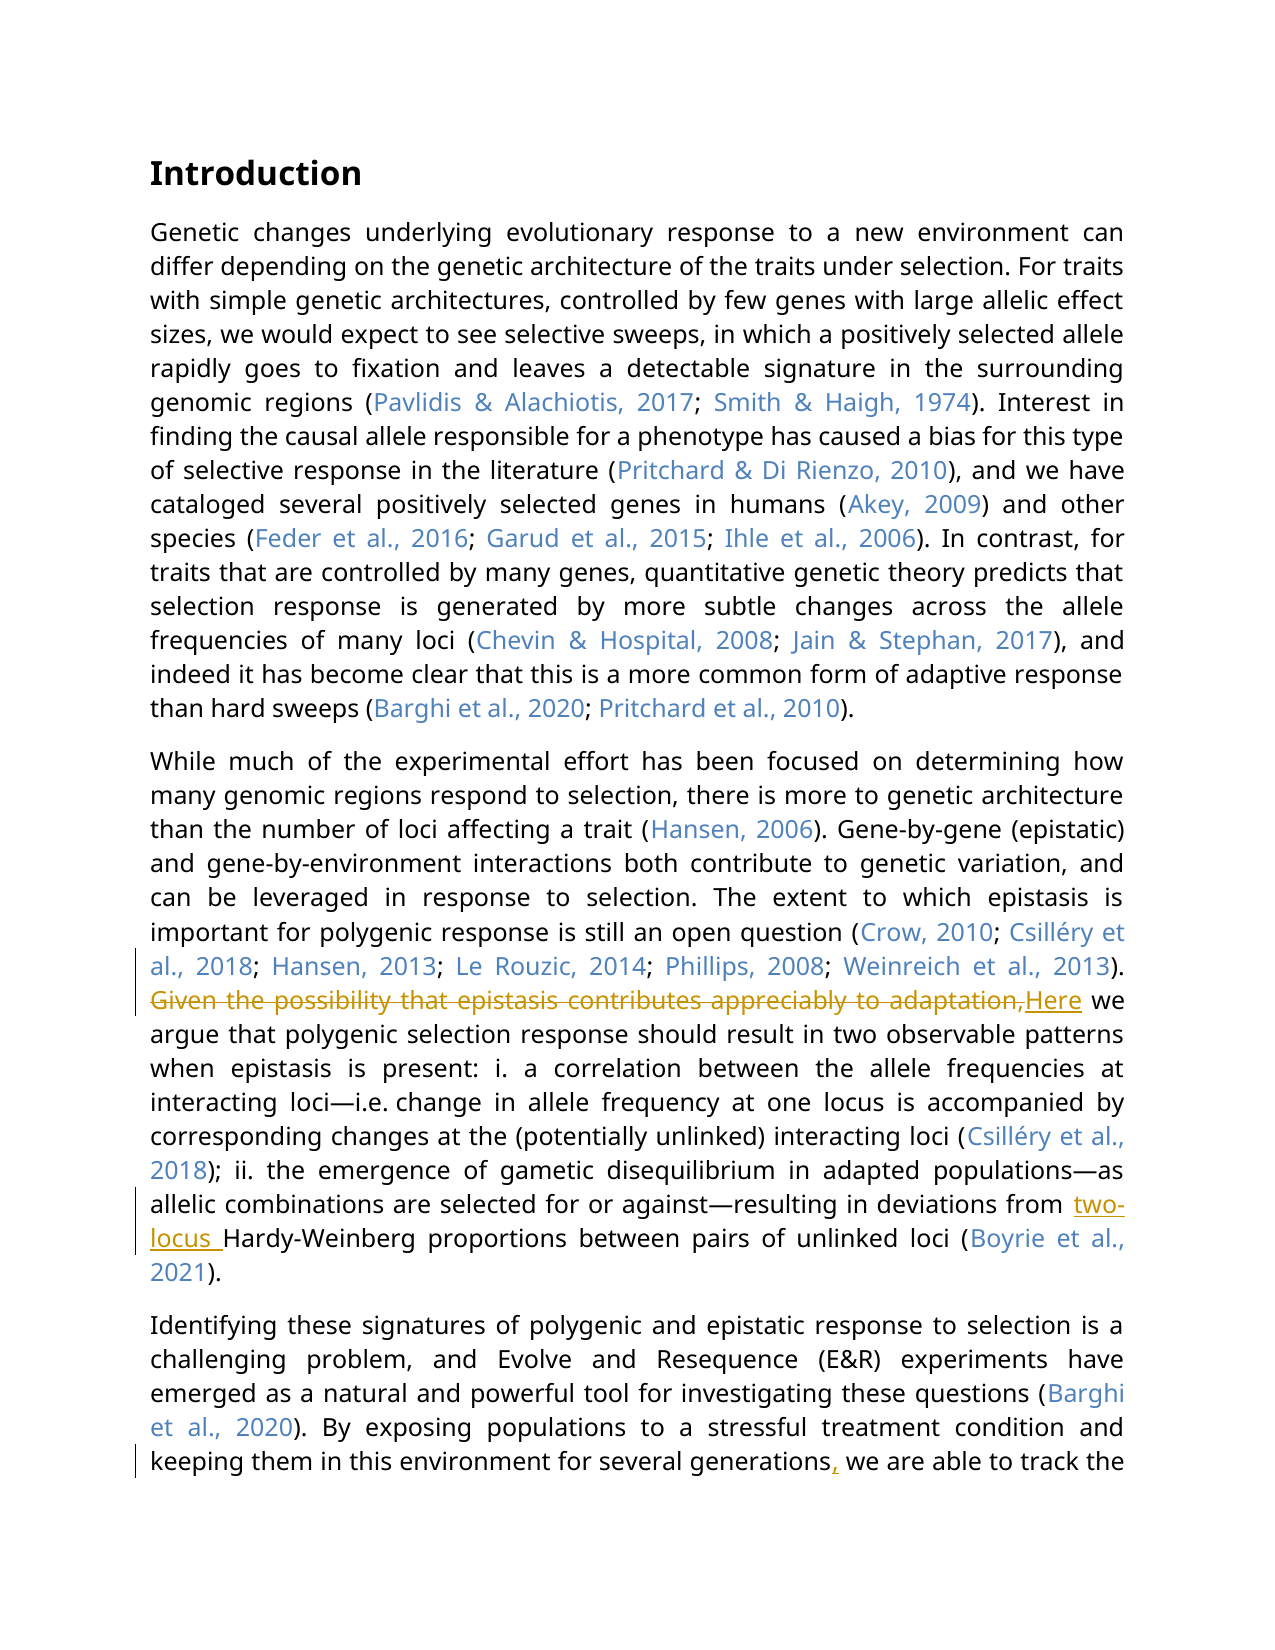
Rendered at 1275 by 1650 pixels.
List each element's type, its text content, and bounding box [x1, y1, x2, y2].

text Genetic changes underlying evolutionary response to a new environment can differ depending on the genetic architecture of the traits under selection. For traits with simple genetic architectures, controlled by few genes with large allelic effect sizes, we would expect to see selective sweeps, in which a positively selected allele rapidly goes to fixation and leaves a detectable signature in the surrounding genomic regions (Pavlidis & Alachiotis, 2017; Smith & Haigh, 1974). Interest in finding the causal allele responsible for a phenotype has caused a bias for this type of selective response in the literature (Pritchard & Di Rienzo, 2010), and we have cataloged several positively selected genes in humans (Akey, 2009) and other species (Feder et al., 2016; Garud et al., 2015; Ihle et al., 2006). In contrast, for traits that are controlled by many genes, quantitative genetic theory predicts that selection response is generated by more subtle changes across the allele frequencies of many loci (Chevin & Hospital, 2008; Jain & Stephan, 2017), and indeed it has become clear that this is a more common form of adaptive response than hard sweeps (Barghi et al., 2020; Pritchard et al., 2010). [150, 214, 1125, 725]
subtitle Introduction [150, 150, 1125, 195]
text While much of the experimental effort has been focused on determining how many genomic regions respond to selection, there is more to genetic architecture than the number of loci affecting a trait (Hansen, 2006). Gene-by-gene (epistatic) and gene-by-environment interactions both contribute to genetic variation, and can be leveraged in response to selection. The extent to which epistasis is important for polygenic response is still an open question (Crow, 2010; Csilléry et al., 2018; Hansen, 2013; Le Rouzic, 2014; Phillips, 2008; Weinreich et al., 2013). we argue that polygenic selection response should result in two observable patterns when epistasis is present: i. a correlation between the allele frequencies at interacting loci—i.e. change in allele frequency at one locus is accompanied by corresponding changes at the (potentially unlinked) interacting loci (Csilléry et al., 2018); ii. the emergence of gametic disequilibrium in adapted populations—as allelic combinations are selected for or against—resulting in deviations from Hardy-Weinberg proportions between pairs of unlinked loci (Boyrie et al., 2021). [150, 744, 1125, 1289]
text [150, 1308, 1125, 1478]
